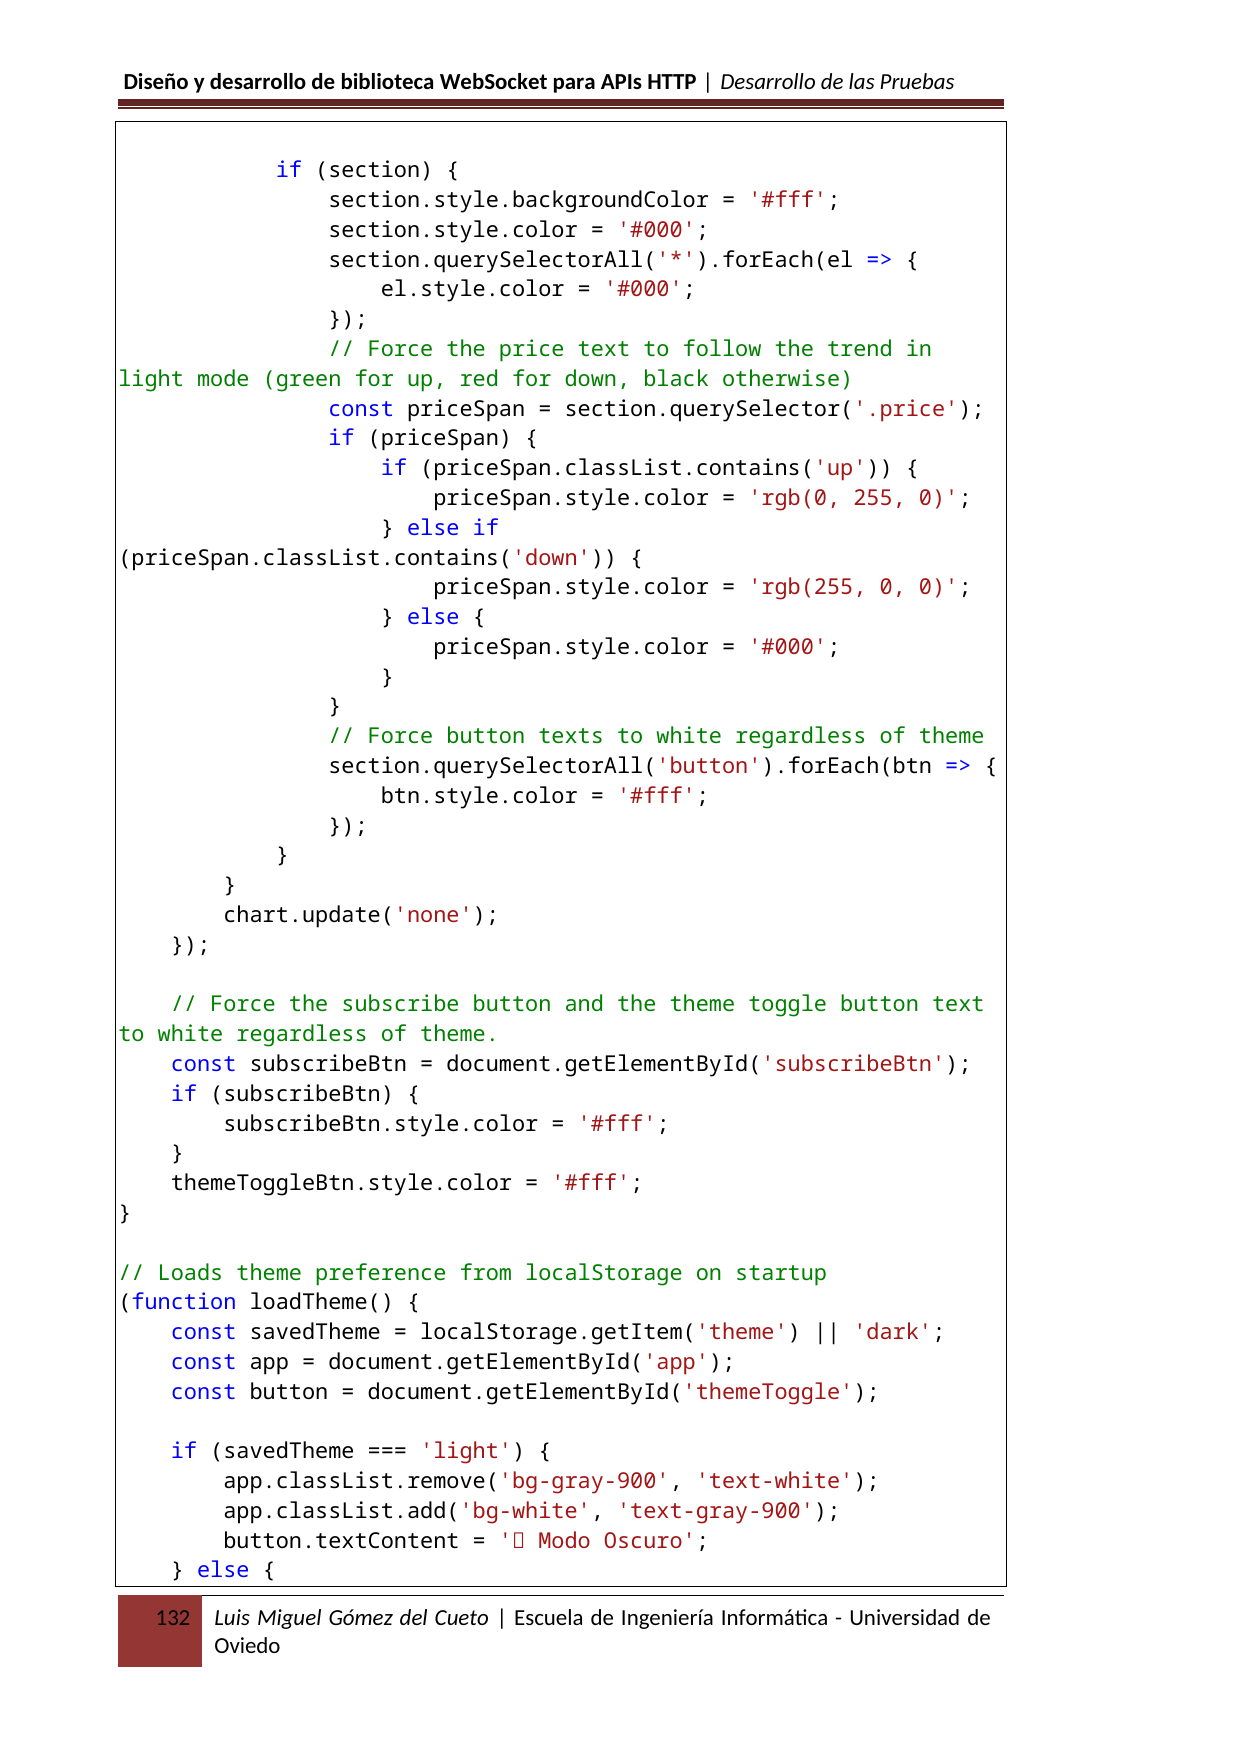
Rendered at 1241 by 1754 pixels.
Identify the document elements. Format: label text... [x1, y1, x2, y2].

text // Force the subscribe button and the theme toggle button text to white regardless of theme. [118, 988, 1004, 1048]
text const priceSpan = section.querySelector('.price'); [118, 392, 1004, 422]
text section.querySelectorAll('*').forEach(el => { [118, 243, 1004, 273]
text el.style.color = '#000'; [118, 273, 1004, 303]
text } else if (priceSpan.classList.contains('down')) { [118, 512, 1004, 571]
text button.textContent = '🌙 Modo Oscuro'; [118, 1524, 1004, 1551]
text const savedTheme = localStorage.getItem('theme') || 'dark'; [118, 1316, 1004, 1346]
text (function loadTheme() { [118, 1286, 1004, 1316]
text chart.update('none'); [118, 899, 1004, 929]
text }); [118, 929, 1004, 958]
text // Force the price text to follow the trend in light mode (green for up, red for down, black otherwise) [118, 333, 1004, 392]
text app.classList.add('bg-white', 'text-gray-900'); [118, 1495, 1004, 1524]
text priceSpan.style.color = 'rgb(0, 255, 0)'; [118, 482, 1004, 512]
text const app = document.getElementById('app'); [118, 1346, 1004, 1376]
text if (priceSpan) { [118, 422, 1004, 452]
text section.style.backgroundColor = '#fff'; [118, 184, 1004, 214]
text const subscribeBtn = document.getElementById('subscribeBtn'); [118, 1048, 1004, 1078]
text priceSpan.style.color = '#000'; [118, 631, 1004, 661]
text } else { [118, 601, 1004, 631]
text if (subscribeBtn) { [118, 1078, 1004, 1107]
text section.querySelectorAll('button').forEach(btn => { [118, 750, 1004, 780]
text } [118, 661, 1004, 690]
text themeToggleBtn.style.color = '#fff'; [118, 1167, 1004, 1197]
text // Loads theme preference from localStorage on startup [118, 1256, 1004, 1286]
text subscribeBtn.style.color = '#fff'; [118, 1107, 1004, 1137]
text btn.style.color = '#fff'; [118, 780, 1004, 809]
text section.style.color = '#000'; [118, 214, 1004, 243]
text if (section) { [118, 154, 1004, 184]
text if (priceSpan.classList.contains('up')) { [118, 452, 1004, 482]
text app.classList.remove('bg-gray-900', 'text-white'); [118, 1465, 1004, 1495]
text const button = document.getElementById('themeToggle'); [118, 1376, 1004, 1405]
text } [118, 690, 1004, 720]
text }); [118, 303, 1004, 333]
text if (savedTheme === 'light') { [118, 1435, 1004, 1465]
text } [118, 1137, 1004, 1167]
text } [118, 869, 1004, 899]
text } else { [116, 1551, 1006, 1586]
text }); [118, 809, 1004, 839]
text // Force button texts to white regardless of theme [118, 720, 1004, 750]
text priceSpan.style.color = 'rgb(255, 0, 0)'; [118, 571, 1004, 601]
text } [118, 839, 1004, 869]
text } [118, 1197, 1004, 1227]
